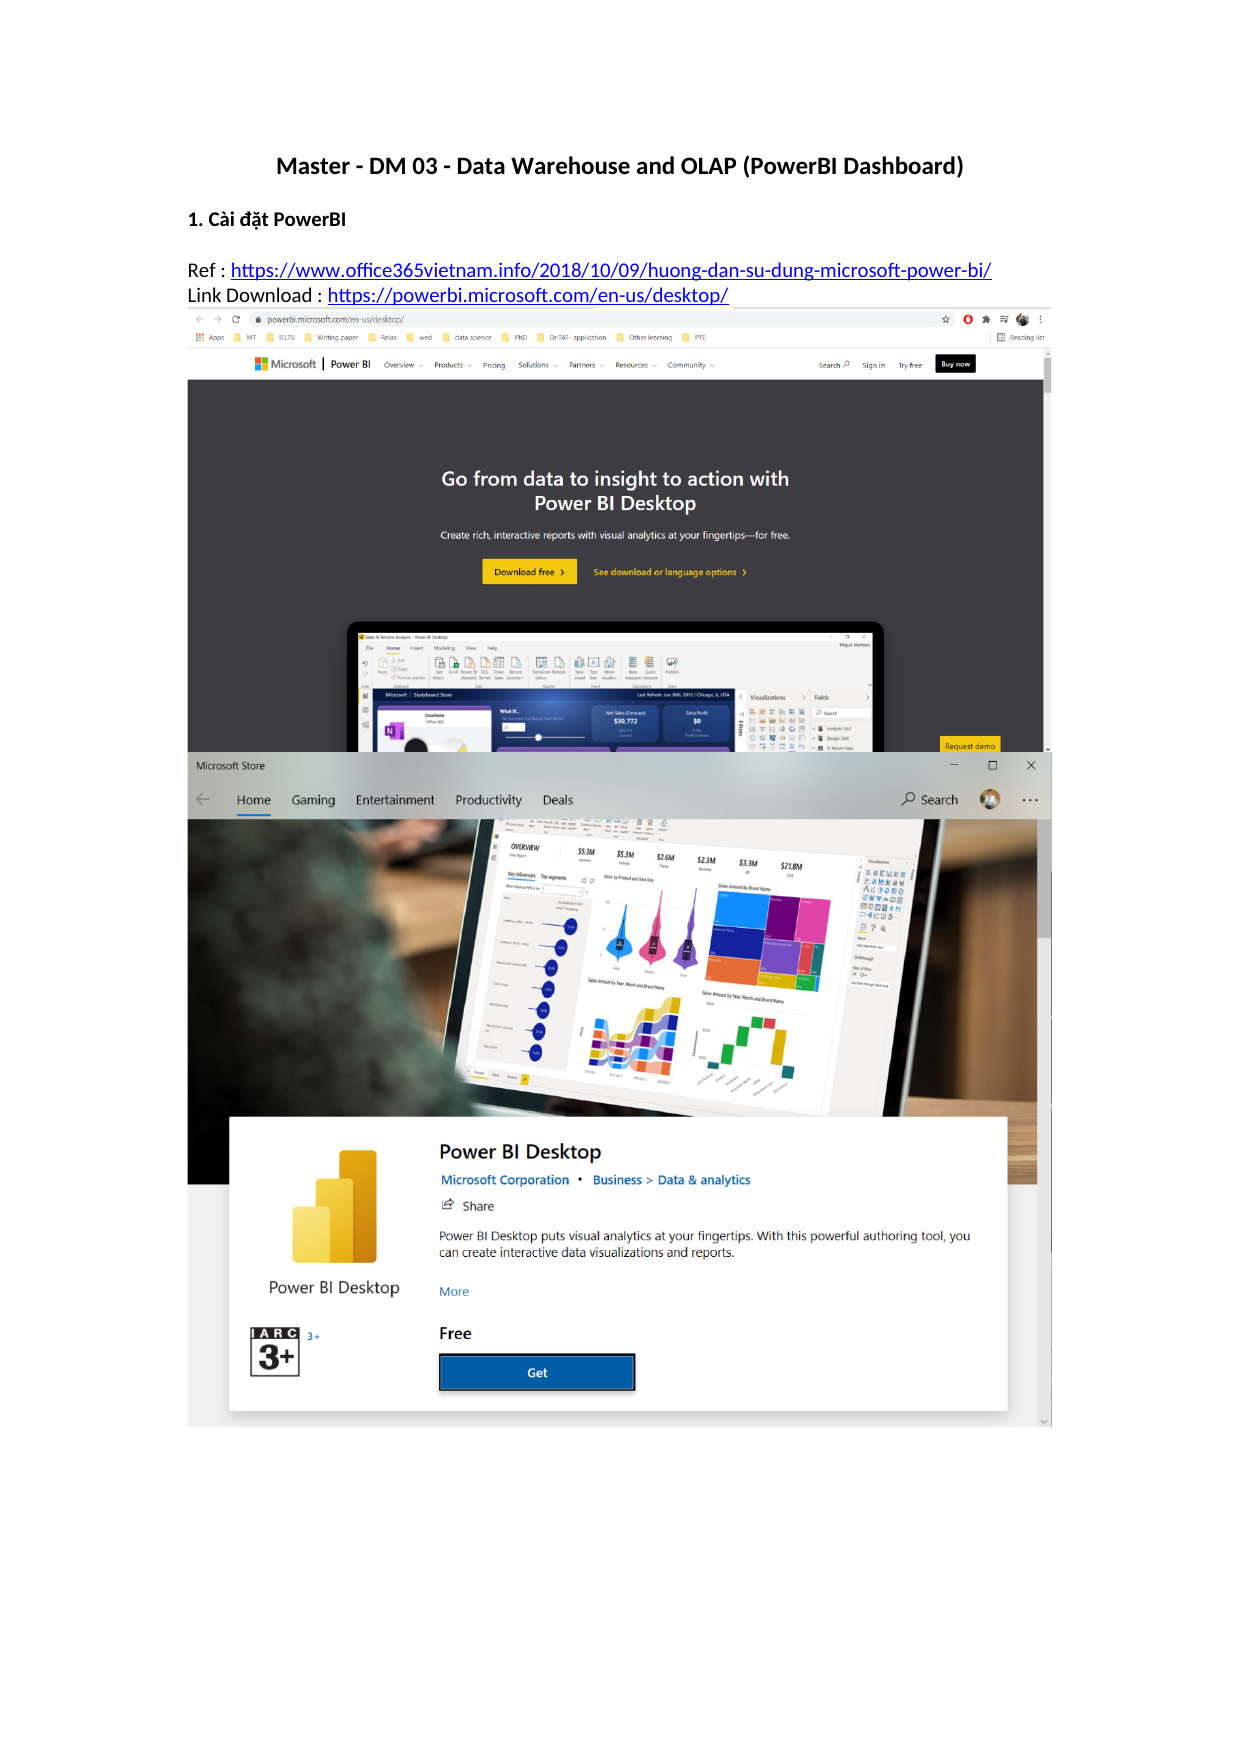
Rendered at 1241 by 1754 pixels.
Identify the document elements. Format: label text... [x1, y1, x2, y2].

list Master - DM 03 - Data Warehouse and OLAP (PowerBI Dashboard) [187, 150, 1053, 181]
text Link Download : https://powerbi.microsoft.com/en-us/desktop/ [187, 282, 1053, 308]
picture [187, 307, 1052, 1427]
text Ref : https://www.office365vietnam.info/2018/10/09/huong-dan-su-dung-microsoft-power-bi/ [187, 257, 1053, 282]
list Cài đặt PowerBI [187, 206, 1053, 231]
